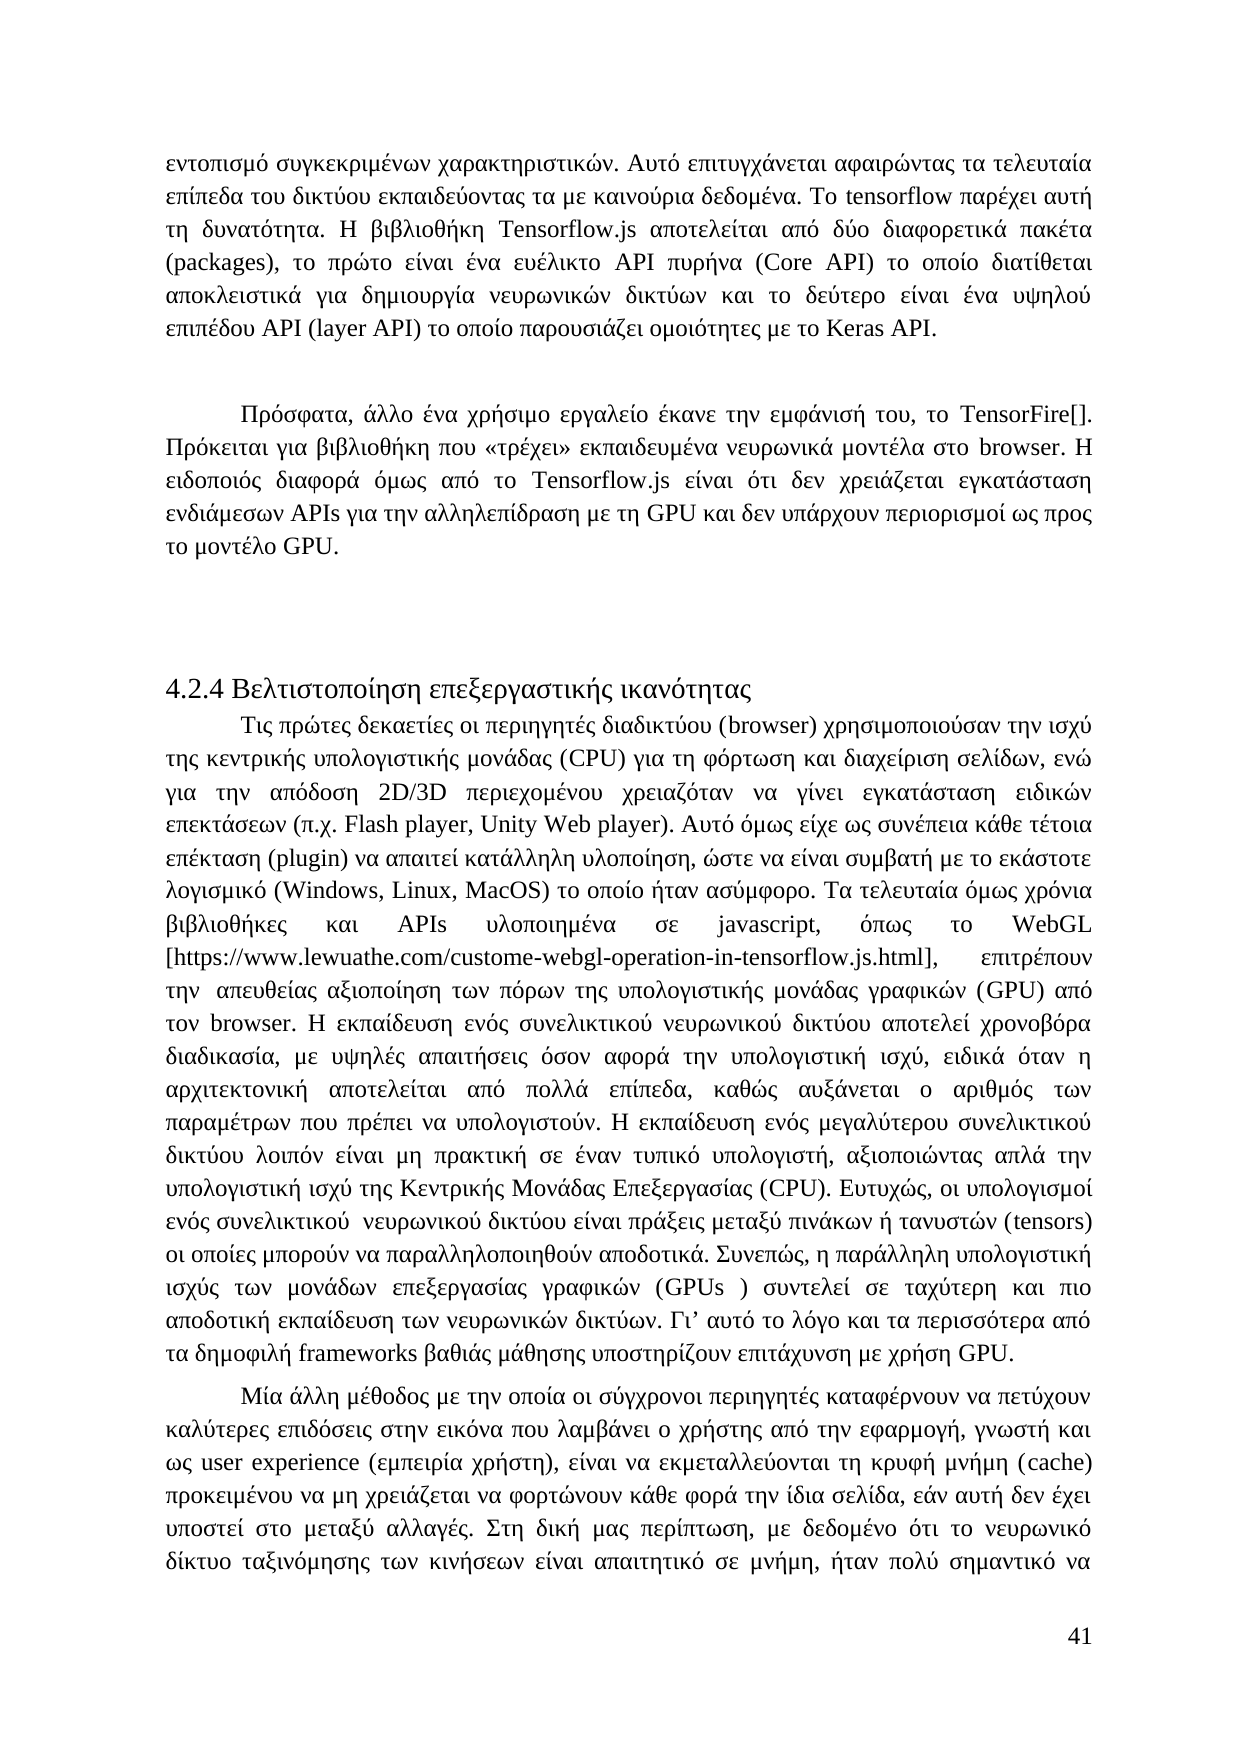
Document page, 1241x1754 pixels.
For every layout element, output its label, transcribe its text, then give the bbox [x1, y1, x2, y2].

text Πρόσφατα, άλλο ένα χρήσιμο εργαλείο έκανε την εμφάνισή του, το TensorFire[]. Πρόκειται για βιβλιοθήκη που «τρέχει» εκπαιδευμένα νευρωνικά μοντέλα στο browser. Η ειδοποιός διαφορά όμως από το Tensorflow.js είναι ότι δεν χρειάζεται εγκατάσταση ενδιάμεσων APIs για την αλληλεπίδραση με τη GPU και δεν υπάρχουν περιορισμοί ως προς το μοντέλο GPU. [165, 399, 1092, 560]
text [165, 1381, 1092, 1575]
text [165, 148, 1092, 342]
subtitle 4.2.4 Βελτιστοποίηση επεξεργαστικής ικανότητας [165, 671, 1092, 704]
text Τις πρώτες δεκαετίες οι περιηγητές διαδικτύου (browser) χρησιμοποιούσαν την ισχύ της κεντρικής υπολογιστικής μονάδας (CPU) για τη φόρτωση και διαχείριση σελίδων, ενώ για την απόδοση 2D/3D περιεχομένου χρειαζόταν να γίνει εγκατάσταση ειδικών επεκτάσεων (π.χ. Flash player, Unity Web player). Αυτό όμως είχε ως συνέπεια κάθε τέτοια επέκταση (plugin) να απαιτεί κατάλληλη υλοποίηση, ώστε να είναι συμβατή με το εκάστοτε λογισμικό (Windows, Linux, MacOS) το οποίο ήταν ασύμφορο. Τα τελευταία όμως χρόνια βιβλιοθήκες και APIs υλοποιημένα σε javascript, όπως το WebGL [https://www.lewuathe.com/custome-webgl-operation-in-tensorflow.js.html], επιτρέπουν την απευθείας αξιοποίηση των πόρων της υπολογιστικής μονάδας γραφικών (GPU) από τον browser. Η εκπαίδευση ενός συνελικτικού νευρωνικού δικτύου αποτελεί χρονοβόρα διαδικασία, με υψηλές απαιτήσεις όσον αφορά την υπολογιστική ισχύ, ειδικά όταν η αρχιτεκτονική αποτελείται από πολλά επίπεδα, καθώς αυξάνεται ο αριθμός των παραμέτρων που πρέπει να υπολογιστούν. Η εκπαίδευση ενός μεγαλύτερου συνελικτικού δικτύου λοιπόν είναι μη πρακτική σε έναν τυπικό υπολογιστή, αξιοποιώντας απλά την υπολογιστική ισχύ της Κεντρικής Μονάδας Επεξεργασίας (CPU). Ευτυχώς, οι υπολογισμοί ενός συνελικτικού νευρωνικού δικτύου είναι πράξεις μεταξύ πινάκων ή τανυστών (tensors) οι οποίες μπορούν να παραλληλοποιηθούν αποδοτικά. Συνεπώς, η παράλληλη υπολογιστική ισχύς των μονάδων επεξεργασίας γραφικών (GPUs ) συντελεί σε ταχύτερη και πιο αποδοτική εκπαίδευση των νευρωνικών δικτύων. Γι’ αυτό το λόγο και τα περισσότερα από τα δημοφιλή frameworks βαθιάς μάθησης υποστηρίζουν επιτάχυνση με χρήση GPU. [165, 711, 1092, 1367]
